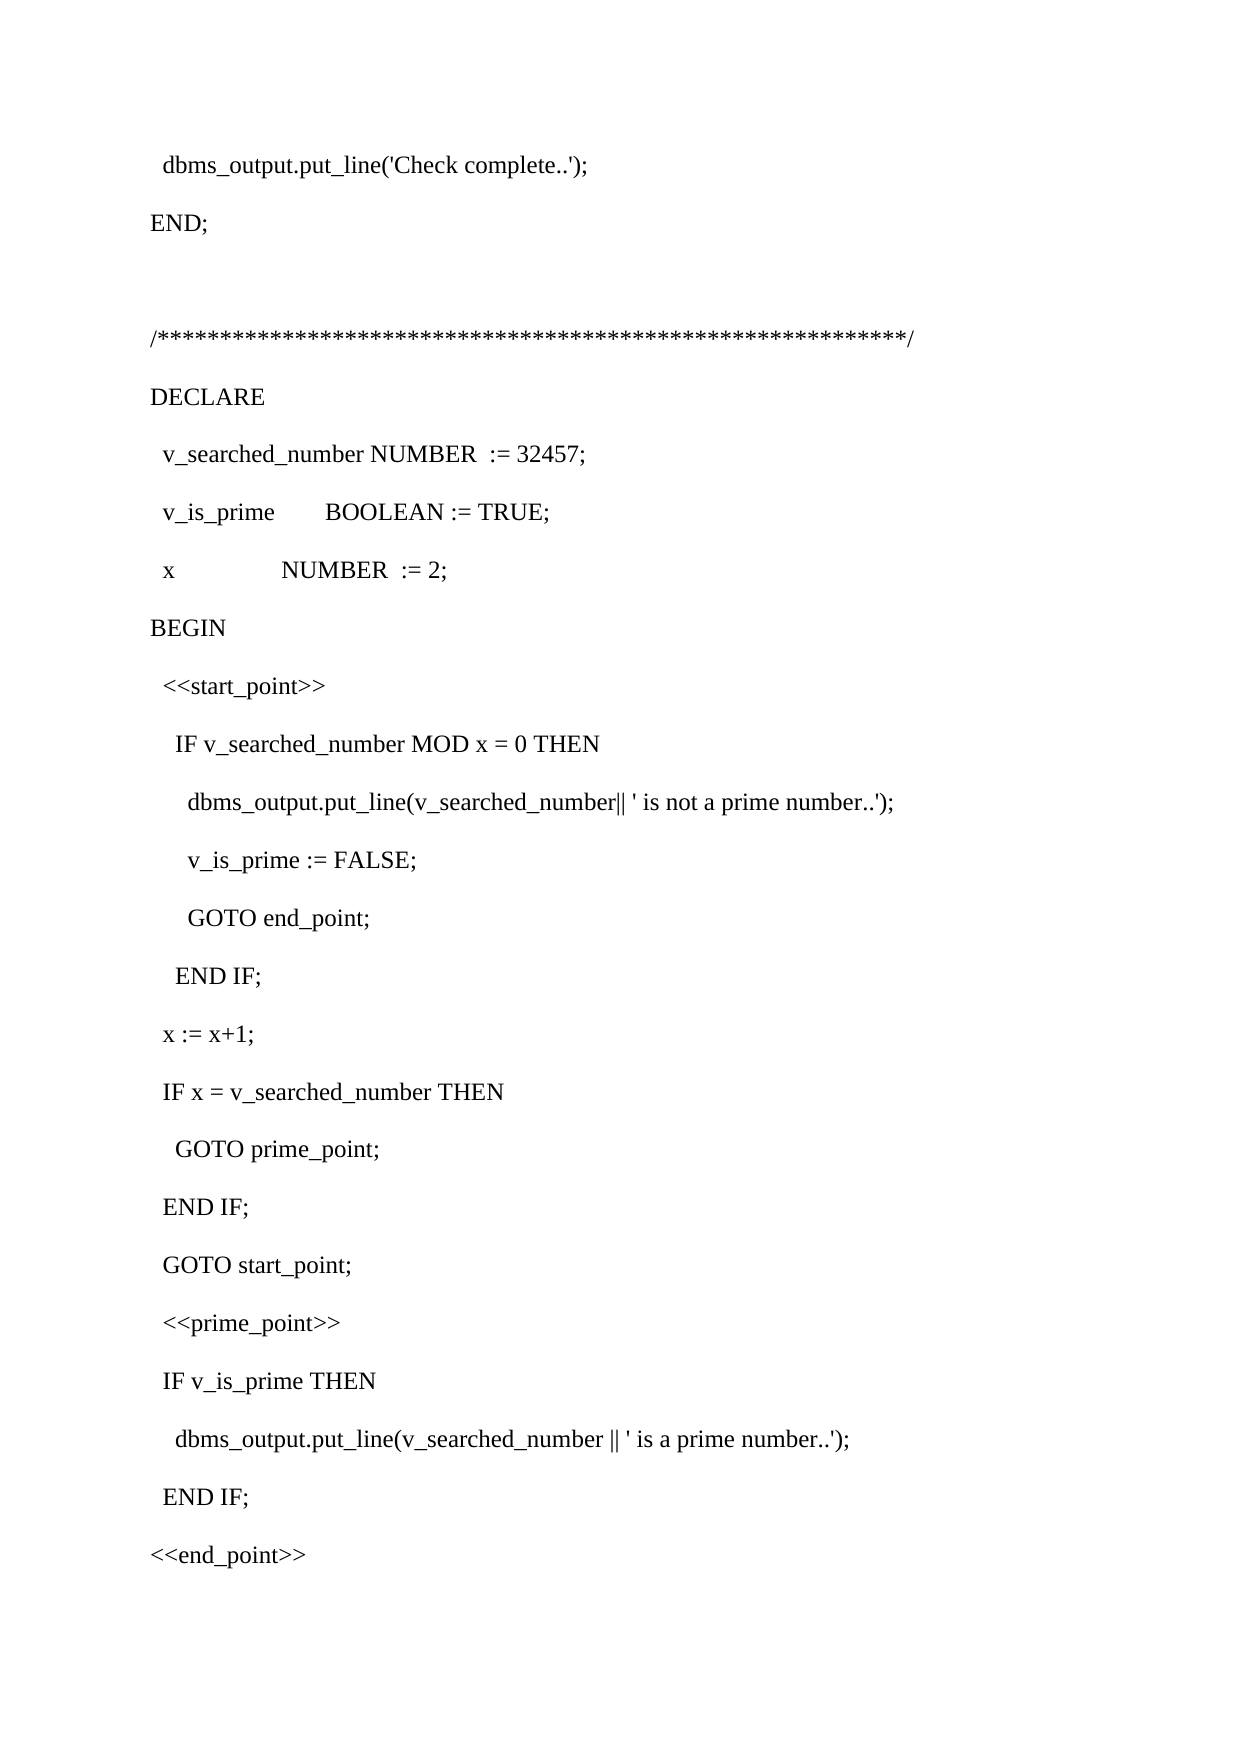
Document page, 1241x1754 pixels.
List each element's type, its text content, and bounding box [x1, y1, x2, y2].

text END IF; [150, 1482, 1090, 1511]
text IF v_is_prime THEN [150, 1366, 1090, 1395]
text DECLARE [150, 382, 1090, 410]
text END IF; [150, 1192, 1090, 1221]
text x := x+1; [150, 1019, 1090, 1047]
text BEGIN [150, 613, 1090, 642]
text END IF; [150, 961, 1090, 989]
text v_is_prime BOOLEAN := TRUE; [150, 497, 1090, 526]
text GOTO end_point; [150, 903, 1090, 932]
text <<end_point>> [150, 1540, 1090, 1569]
text v_is_prime := FALSE; [150, 845, 1090, 874]
text IF v_searched_number MOD x = 0 THEN [150, 729, 1090, 758]
text v_searched_number NUMBER := 32457; [150, 439, 1090, 468]
text GOTO start_point; [150, 1250, 1090, 1279]
text dbms_output.put_line('Check complete..'); [150, 150, 1090, 179]
text /************************************************************/ [150, 324, 1090, 352]
text <<prime_point>> [150, 1308, 1090, 1337]
text x NUMBER := 2; [150, 555, 1090, 584]
text <<start_point>> [150, 671, 1090, 700]
text GOTO prime_point; [150, 1134, 1090, 1163]
text IF x = v_searched_number THEN [150, 1077, 1090, 1105]
text END; [150, 208, 1090, 237]
text dbms_output.put_line(v_searched_number|| ' is not a prime number..'); [150, 787, 1090, 816]
text dbms_output.put_line(v_searched_number || ' is a prime number..'); [150, 1424, 1090, 1453]
